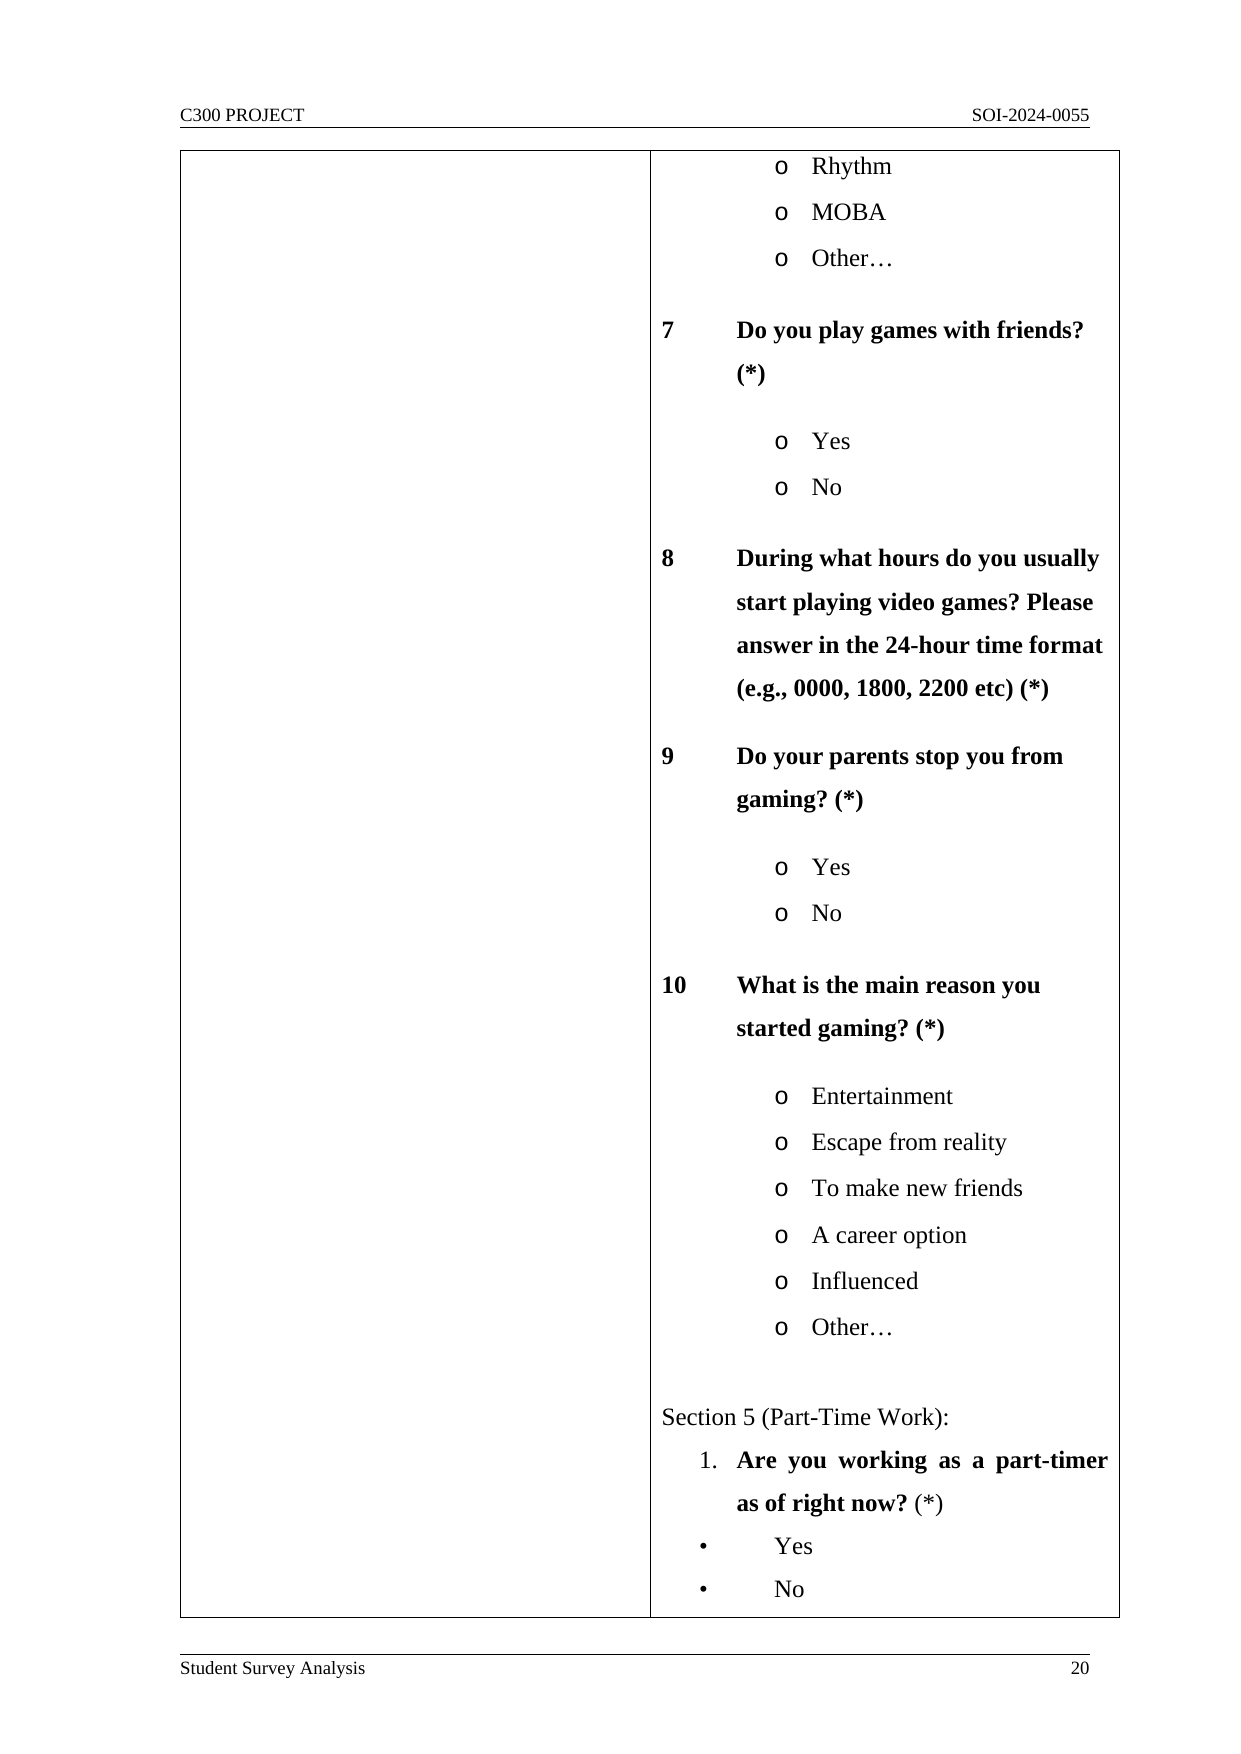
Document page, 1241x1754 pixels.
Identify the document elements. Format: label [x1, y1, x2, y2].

table_cell [651, 151, 1119, 1617]
table_cell [181, 151, 650, 1617]
